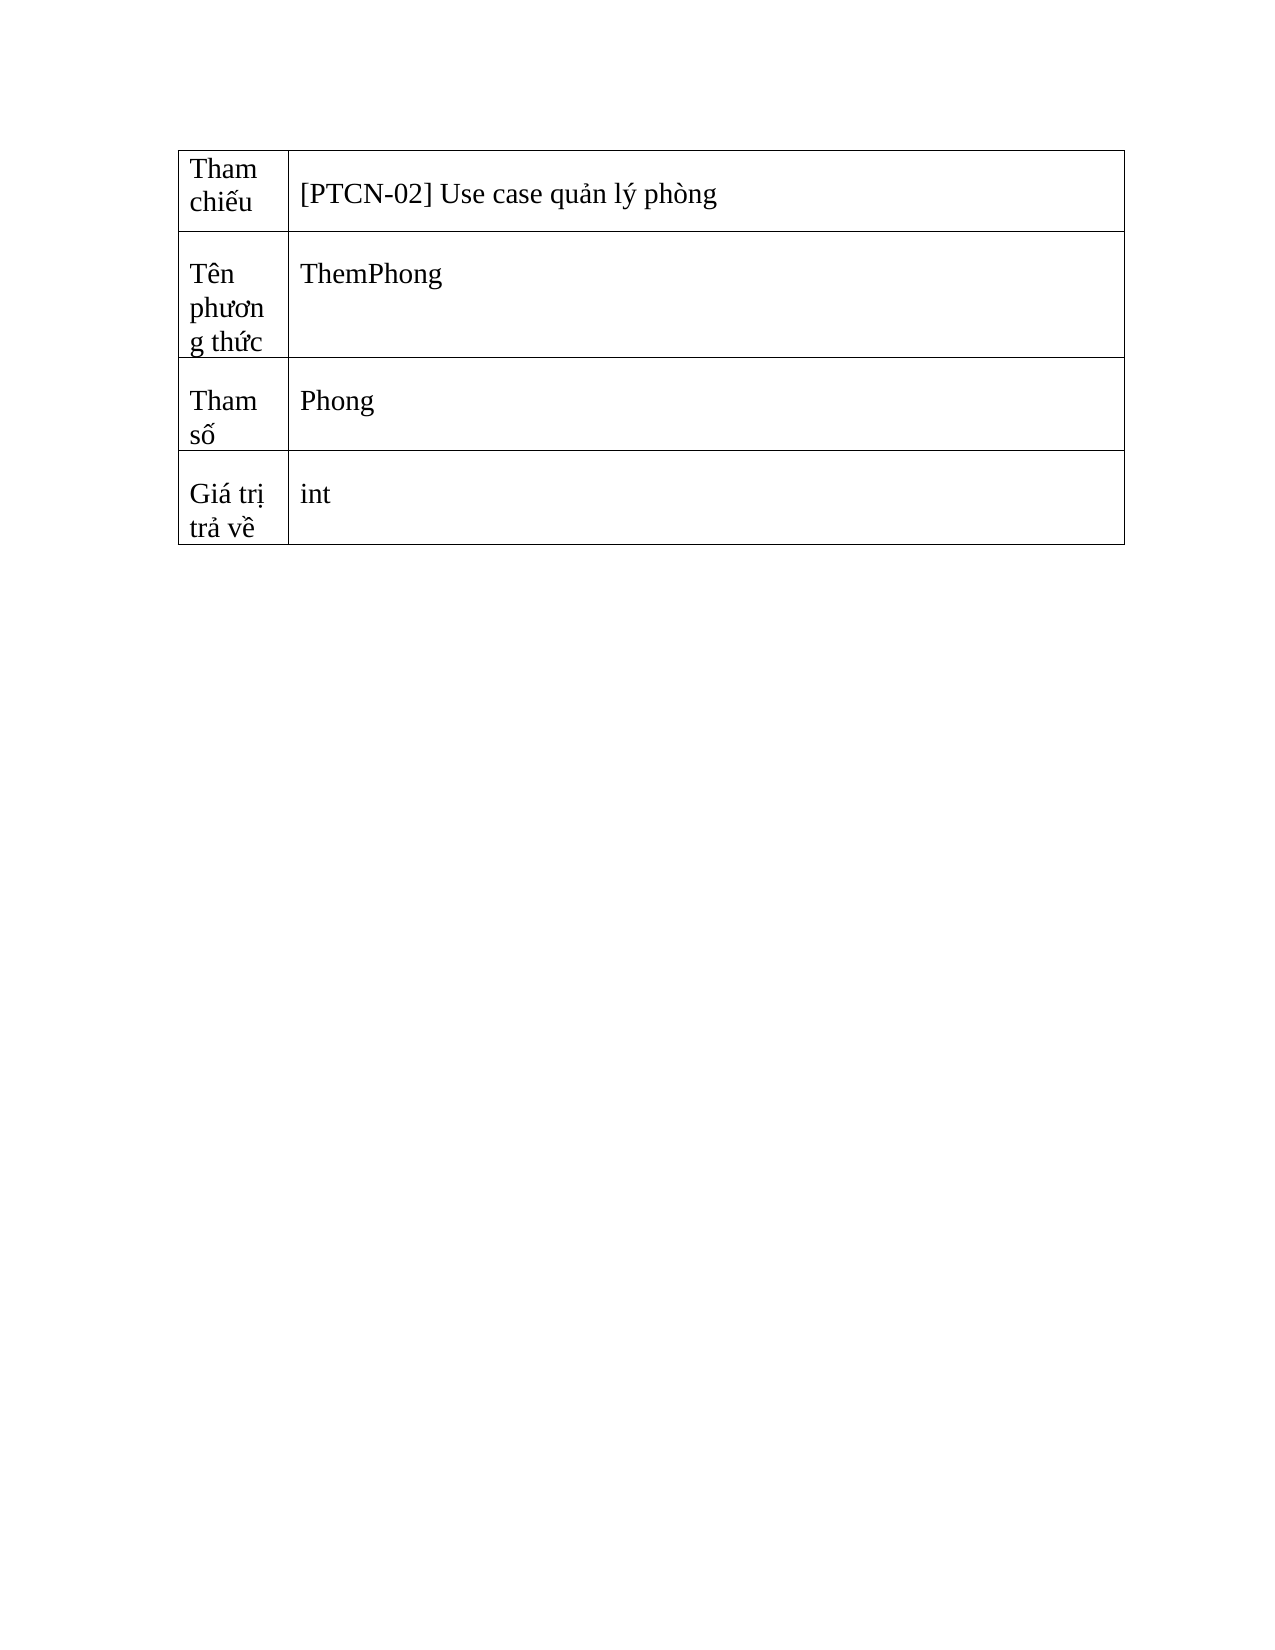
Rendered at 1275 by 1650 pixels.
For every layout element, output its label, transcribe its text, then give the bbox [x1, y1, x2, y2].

table_cell Tên phương thức [179, 232, 288, 357]
table_cell Tham chiếu [179, 151, 288, 231]
table_cell Giá trị trả về [179, 451, 288, 543]
table_cell Phong [289, 358, 1124, 450]
table_cell int [289, 451, 1124, 543]
table_cell ThemPhong [289, 232, 1124, 357]
table_cell Tham số [179, 358, 288, 450]
table_cell [PTCN-02] Use case quản lý phòng [289, 151, 1124, 231]
